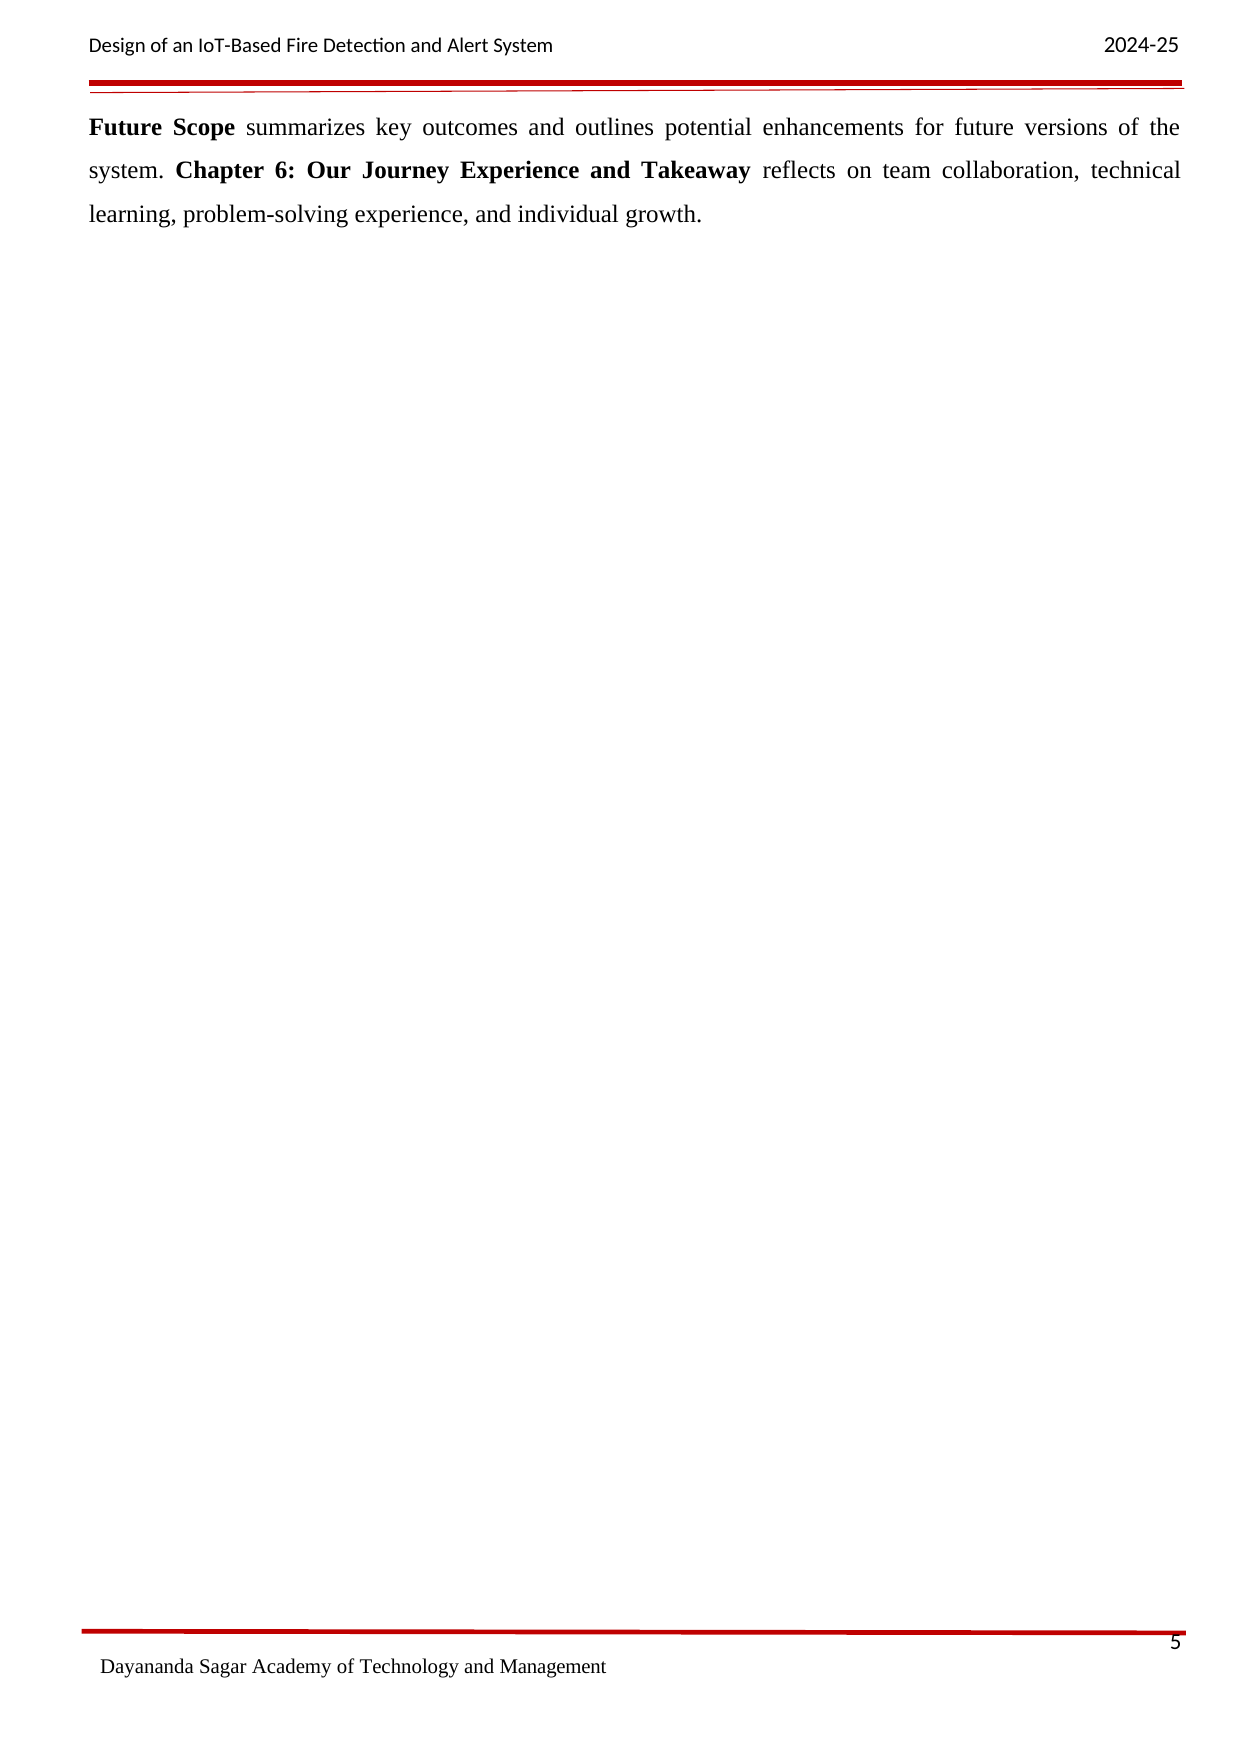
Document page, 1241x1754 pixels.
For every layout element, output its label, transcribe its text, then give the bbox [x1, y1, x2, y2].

text Future Scope summarizes key outcomes and outlines potential enhancements for future versions of the system. Chapter 6: Our Journey Experience and Takeaway reflects on team collaboration, technical learning, problem-solving experience, and individual growth. [88, 112, 1181, 227]
